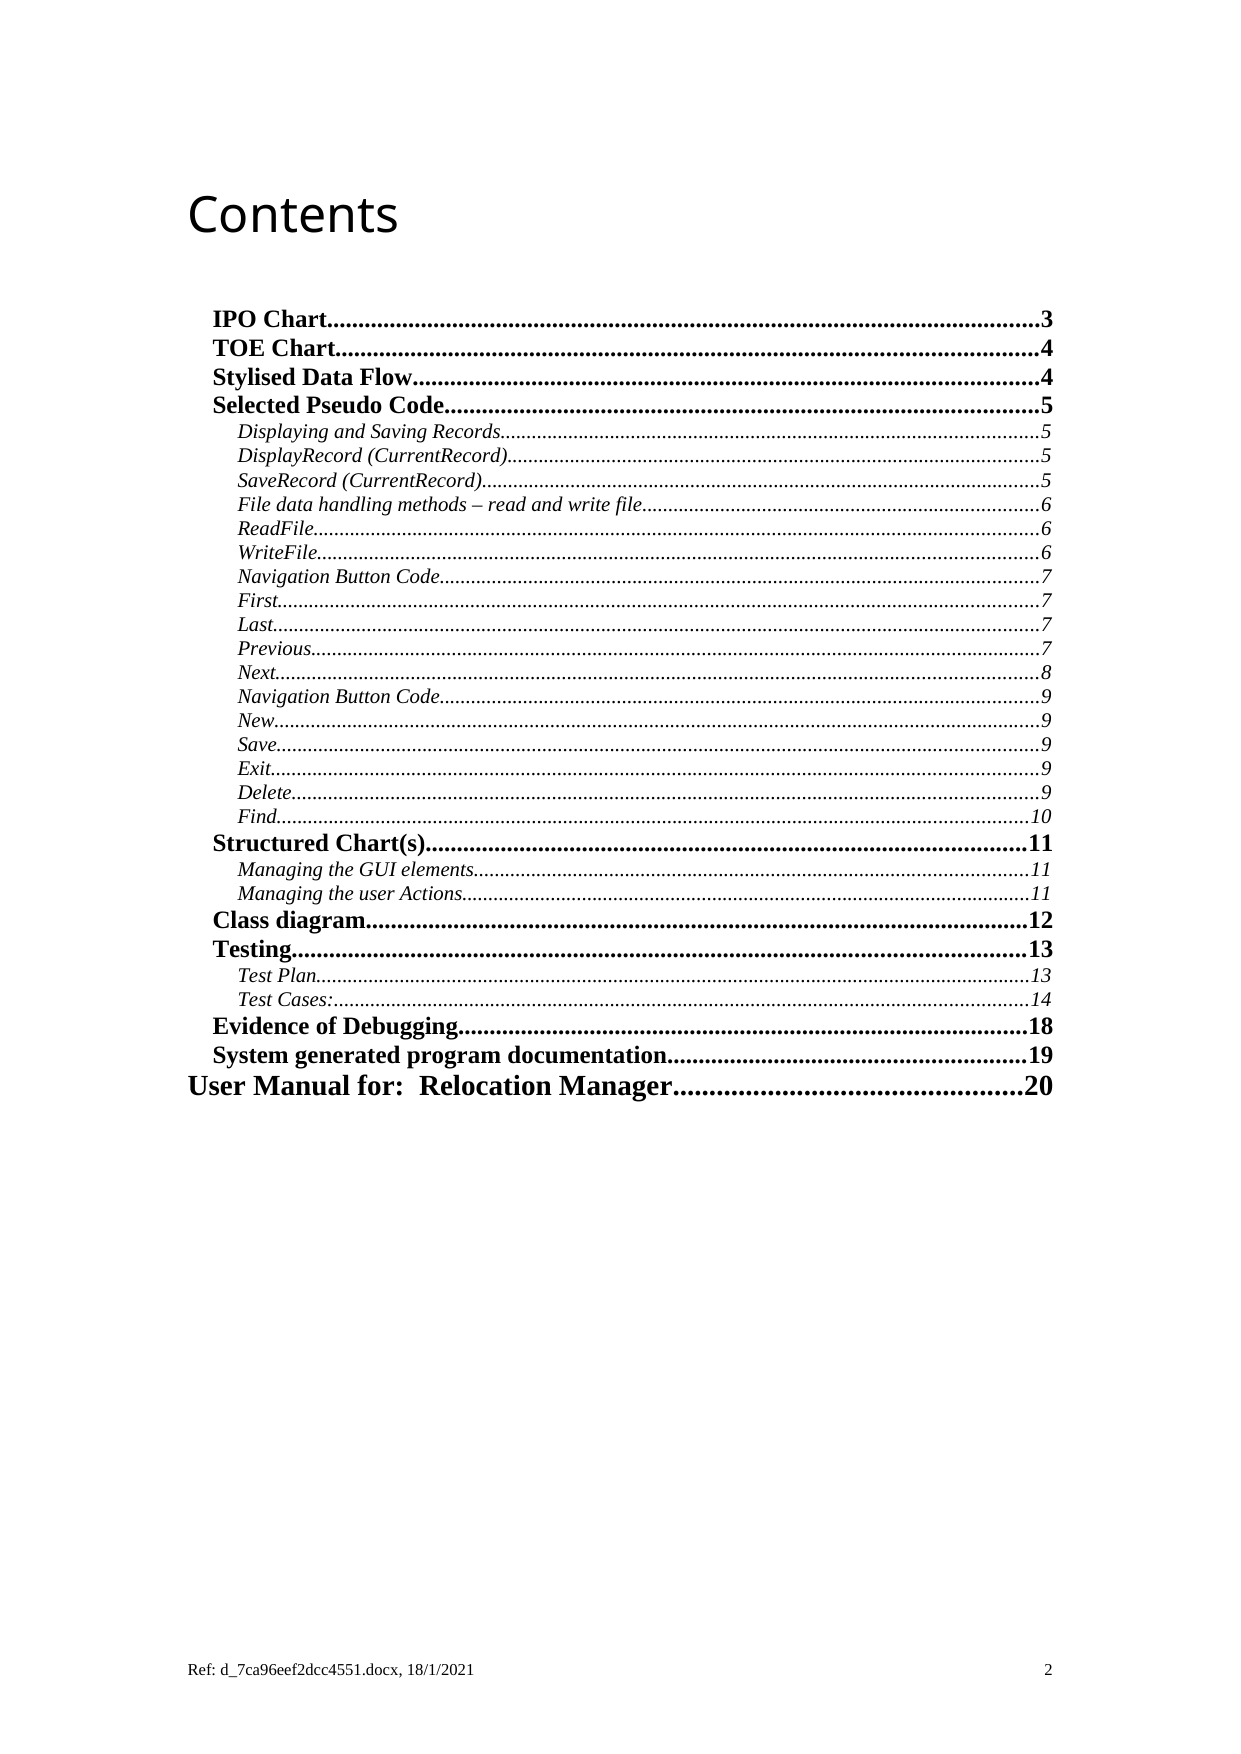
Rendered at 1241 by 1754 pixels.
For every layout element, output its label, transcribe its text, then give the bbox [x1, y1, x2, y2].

text Displaying and Saving Records 5 [237, 419, 1053, 443]
text Save 9 [237, 732, 1053, 756]
text Managing the GUI elements 11 [237, 857, 1053, 881]
text ReadFile 6 [237, 516, 1053, 540]
text Structured Chart(s) 11 [212, 828, 1053, 857]
text IPO Chart 3 [212, 304, 1053, 333]
text Class diagram 12 [212, 905, 1053, 934]
text Contents [187, 179, 1053, 247]
text First 7 [237, 588, 1053, 612]
text Previous 7 [237, 636, 1053, 660]
text Testing 13 [212, 934, 1053, 963]
text SaveRecord (CurrentRecord) 5 [237, 467, 1053, 492]
text Managing the user Actions 11 [237, 881, 1053, 905]
text Next 8 [237, 660, 1053, 684]
text Last 7 [237, 612, 1053, 636]
text Selected Pseudo Code 5 [212, 391, 1053, 419]
text Evidence of Debugging 18 [212, 1011, 1053, 1040]
text User Manual for: Relocation Manager 20 [187, 1068, 1053, 1102]
text File data handling methods – read and write file 6 [237, 492, 1053, 516]
text Stylised Data Flow 4 [212, 362, 1053, 391]
text Test Cases: 14 [237, 987, 1053, 1011]
text New 9 [237, 708, 1053, 732]
text WriteFile 6 [237, 540, 1053, 564]
text Delete 9 [237, 780, 1053, 804]
text DisplayRecord (CurrentRecord) 5 [237, 443, 1053, 467]
text Find 10 [237, 804, 1053, 828]
text Navigation Button Code 7 [237, 564, 1053, 588]
text System generated program documentation 19 [212, 1040, 1053, 1068]
text Navigation Button Code 9 [237, 684, 1053, 708]
text Test Plan 13 [237, 963, 1053, 987]
text TOE Chart 4 [212, 333, 1053, 362]
text Exit 9 [237, 756, 1053, 780]
